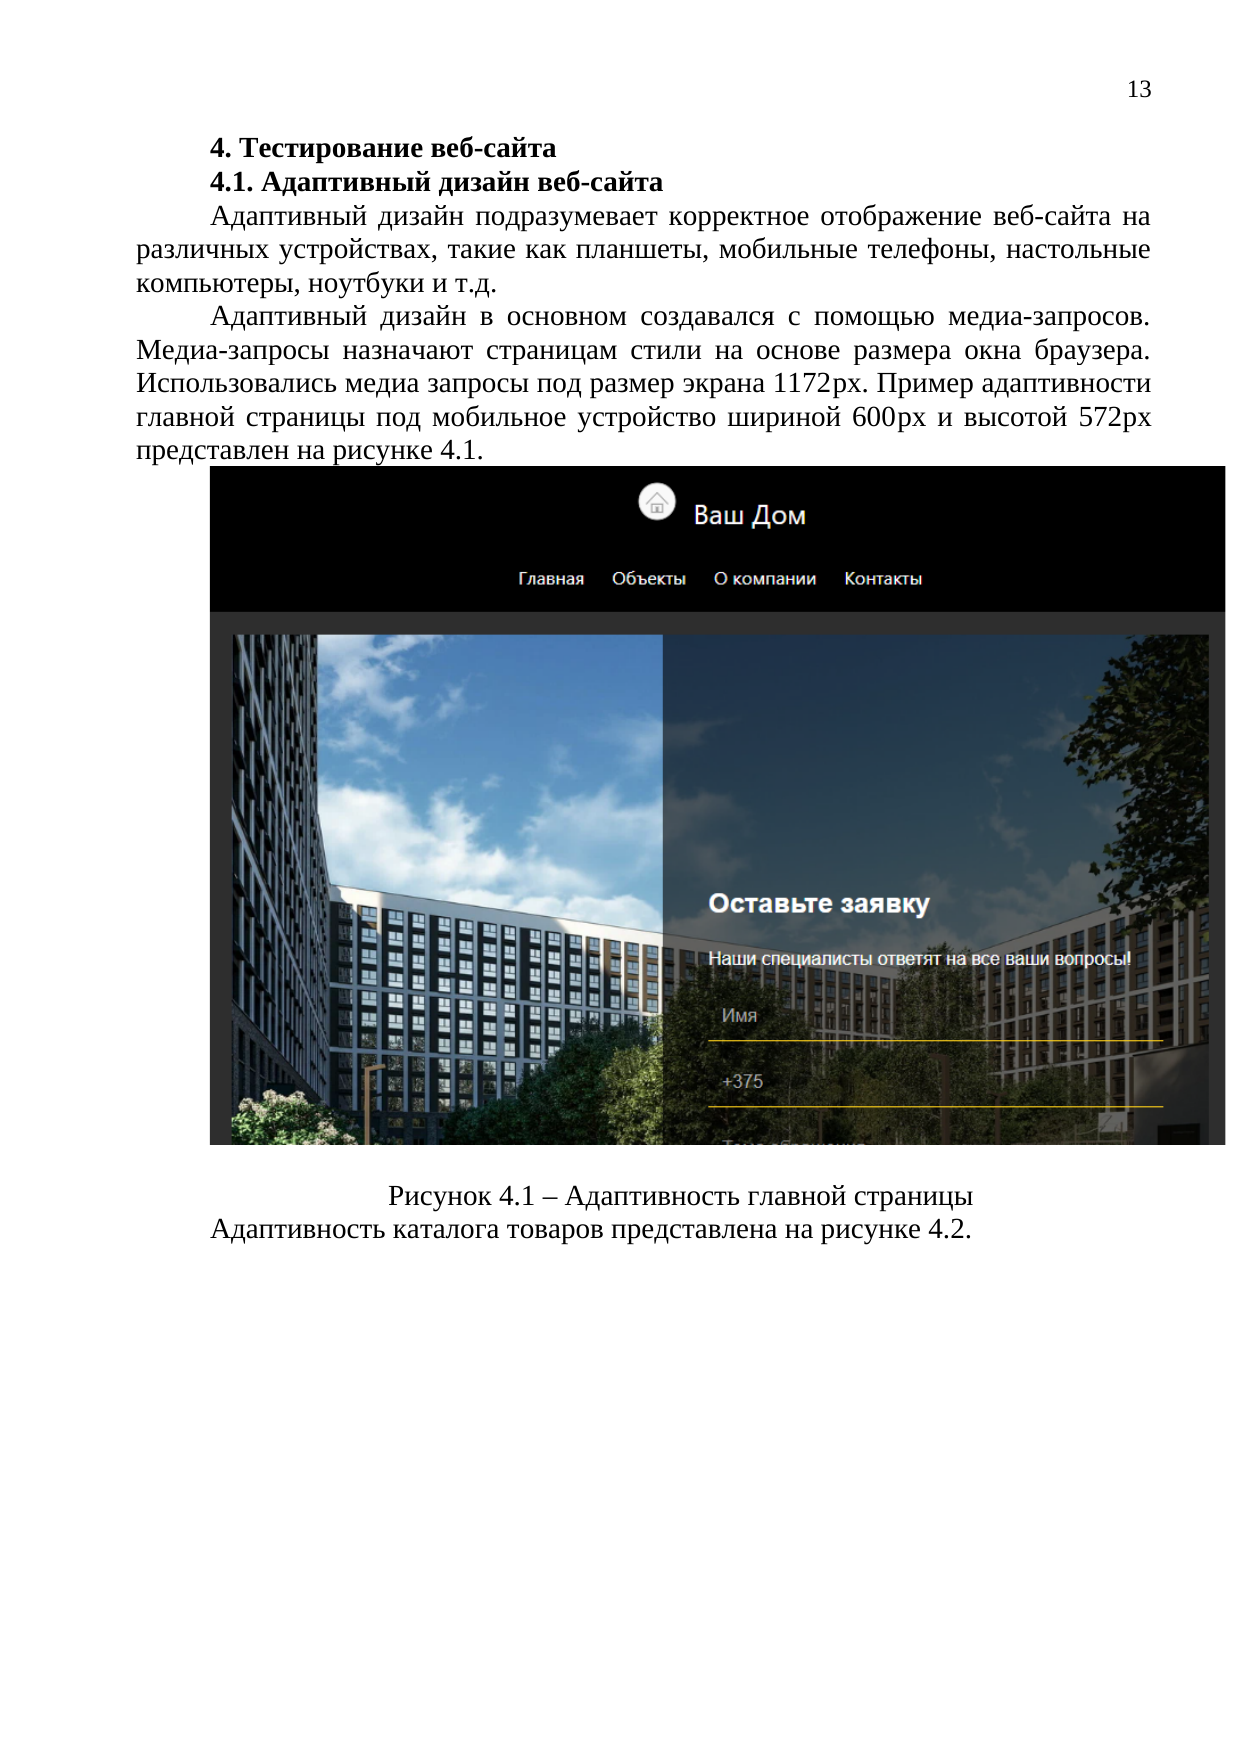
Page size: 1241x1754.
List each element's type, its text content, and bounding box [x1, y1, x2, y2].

subtitle 4. Тестирование веб-сайта [136, 131, 1152, 164]
text Адаптивный дизайн подразумевает корректное отображение веб-сайта на различных устройствах, такие как планшеты, мобильные телефоны, настольные компьютеры, ноутбуки и т.д. [136, 198, 1152, 298]
text Адаптивный дизайн в основном создавался с помощью медиа-запросов. Медиа-запросы назначают страницам стили на основе размера окна браузера. Использовались медиа запросы под размер экрана 1172px. Пример адаптивности главной страницы под мобильное устройство шириной 600px и высотой 572px представлен на рисунке 4.1. [136, 298, 1152, 332]
picture [209, 466, 1226, 1145]
subtitle 4.1. Адаптивный дизайн веб-сайта [136, 164, 1152, 198]
text Рисунок 4.1 – Адаптивность главной страницы [136, 1178, 1152, 1211]
text Адаптивность каталога товаров представлена на рисунке 4.2. [136, 1211, 1152, 1245]
text Адаптивный дизайн в основном создавался с помощью медиа-запросов. Медиа-запросы назначают страницам стили на основе размера окна браузера. Использовались медиа запросы под размер экрана 1172px. Пример адаптивности главной страницы под мобильное устройство шириной 600px и высотой 572px представлен на рисунке 4.1. [136, 399, 1152, 466]
